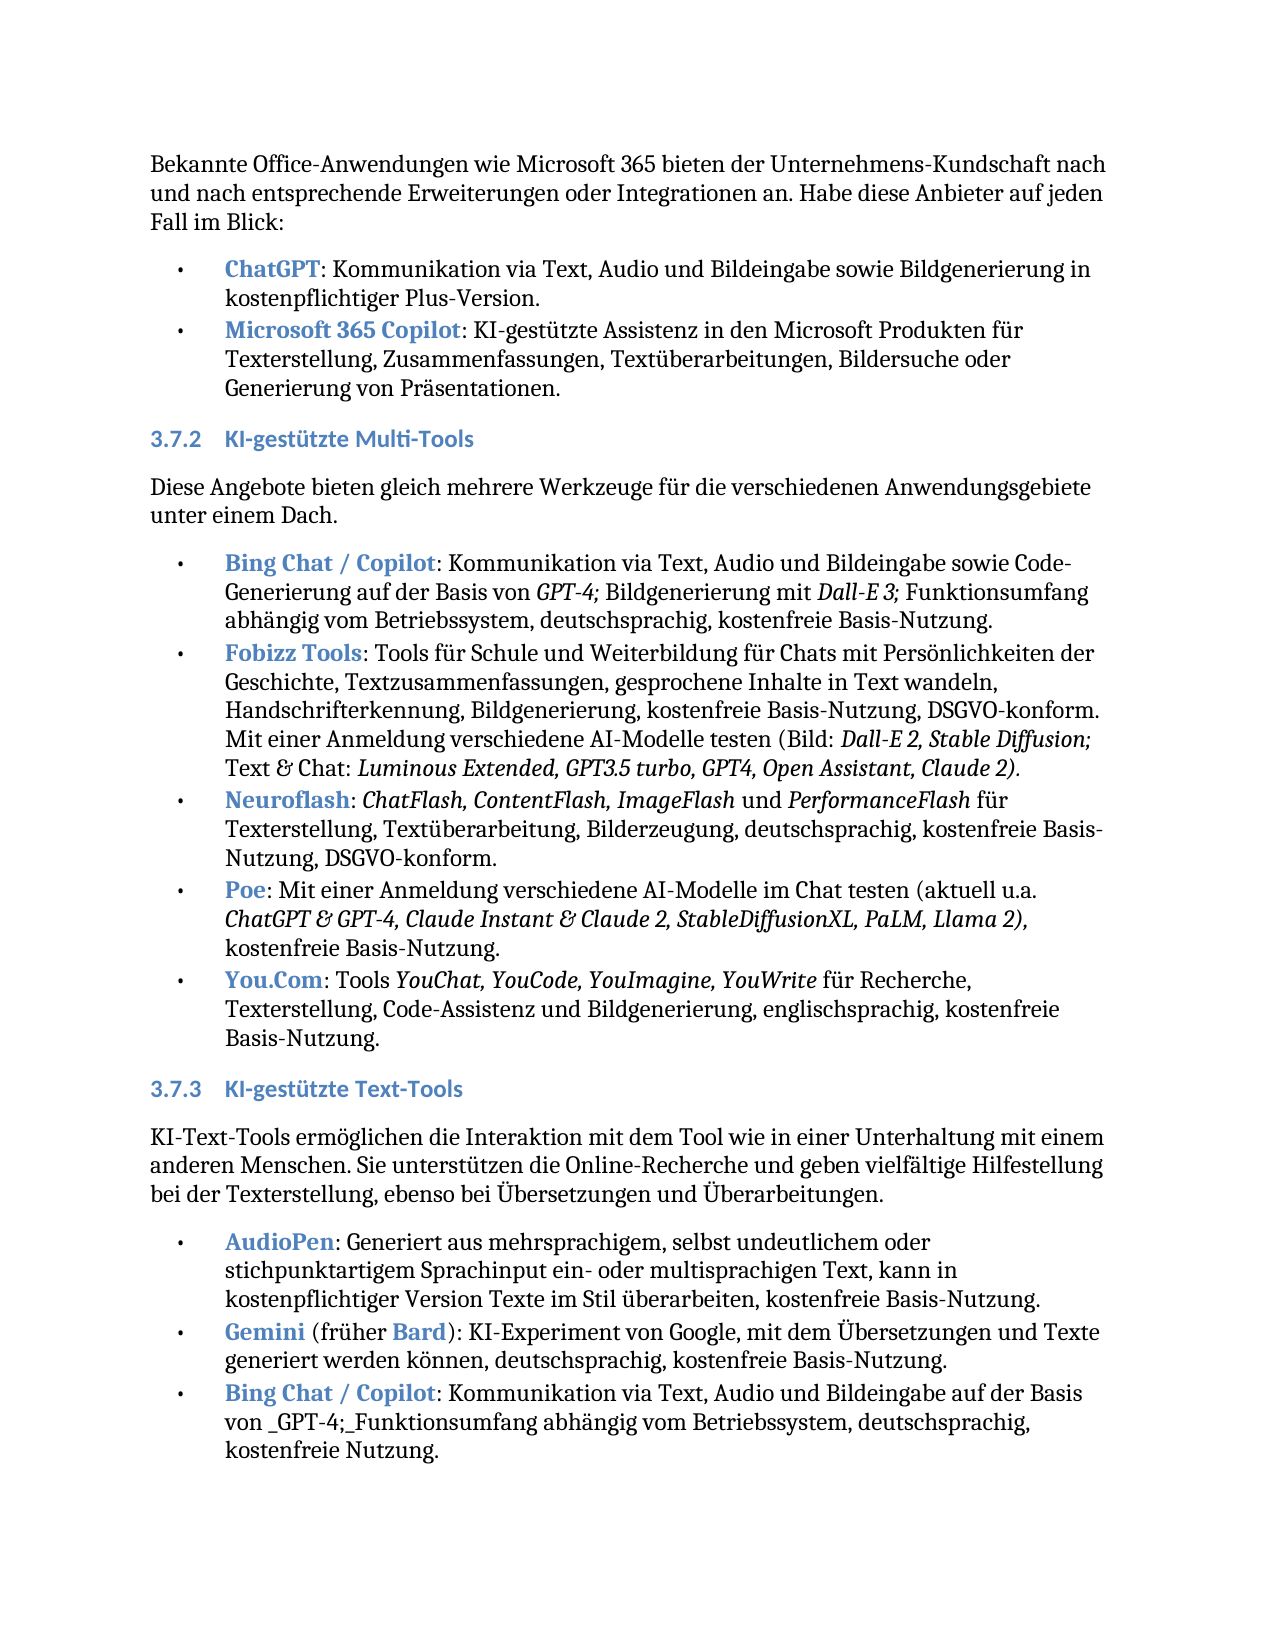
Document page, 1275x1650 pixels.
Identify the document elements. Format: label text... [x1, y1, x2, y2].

text Diese Angebote bieten gleich mehrere Werkzeuge für die verschiedenen Anwendungsgebiete unter einem Dach. [150, 473, 1125, 530]
text Bekannte Office-Anwendungen wie Microsoft 365 bieten der Unternehmens-Kundschaft nach und nach entsprechende Erweiterungen oder Integrationen an. Habe diese Anbieter auf jeden Fall im Blick: [150, 150, 1125, 236]
list Gemini (früher Bard): KI-Experiment von Google, mit dem Übersetzungen und Texte generiert werden können, deutschsprachig, kostenfreie Basis-Nutzung. [175, 1318, 1125, 1375]
list ChatGPT: Kommunikation via Text, Audio und Bildeingabe sowie Bildgenerierung in kostenpflichtiger Plus-Version. [175, 255, 1125, 312]
list Neuroflash: ChatFlash, ContentFlash, ImageFlash und PerformanceFlash für Texterstellung, Textüberarbeitung, Bilderzeugung, deutschsprachig, kostenfreie Basis-Nutzung, DSGVO-konform. [175, 786, 1125, 873]
list You.Com: Tools YouChat, YouCode, YouImagine, YouWrite für Recherche, Texterstellung, Code-Assistenz und Bildgenerierung, englischsprachig, kostenfreie Basis-Nutzung. [175, 966, 1125, 1053]
list Bing Chat / Copilot: Kommunikation via Text, Audio und Bildeingabe auf der Basis von _GPT-4;_Funktionsumfang abhängig vom Betriebssystem, deutschsprachig, kostenfreie Nutzung. [175, 1379, 1125, 1465]
subtitle 3.7.2 KI-gestützte Multi-Tools [150, 423, 1125, 454]
text KI-Text-Tools ermöglichen die Interaktion mit dem Tool wie in einer Unterhaltung mit einem anderen Menschen. Sie unterstützen die Online-Recherche und geben vielfältige Hilfestellung bei der Texterstellung, ebenso bei Übersetzungen und Überarbeitungen. [150, 1123, 1125, 1209]
subtitle 3.7.3 KI-gestützte Text-Tools [150, 1073, 1125, 1104]
list Poe: Mit einer Anmeldung verschiedene AI-Modelle im Chat testen (aktuell u.a. ChatGPT & GPT-4, Claude Instant & Claude 2, StableDiffusionXL, PaLM, Llama 2), kostenfreie Basis-Nutzung. [175, 876, 1125, 963]
list AudioPen: Generiert aus mehrsprachigem, selbst undeutlichem oder stichpunktartigem Sprachinput ein- oder multisprachigen Text, kann in kostenpflichtiger Version Texte im Stil überarbeiten, kostenfreie Basis-Nutzung. [175, 1228, 1125, 1314]
list Bing Chat / Copilot: Kommunikation via Text, Audio und Bildeingabe sowie Code-Generierung auf der Basis von GPT-4; Bildgenerierung mit Dall-E 3; Funktionsumfang abhängig vom Betriebssystem, deutschsprachig, kostenfreie Basis-Nutzung. [175, 549, 1125, 635]
list Fobizz Tools: Tools für Schule und Weiterbildung für Chats mit Persönlichkeiten der Geschichte, Textzusammenfassungen, gesprochene Inhalte in Text wandeln, Handschrifterkennung, Bildgenerierung, kostenfreie Basis-Nutzung, DSGVO-konform. Mit einer Anmeldung verschiedene AI-Modelle testen (Bild: Dall-E 2, Stable Diffusion; Text & Chat: Luminous Extended, GPT3.5 turbo, GPT4, Open Assistant, Claude 2). [175, 639, 1125, 783]
list Microsoft 365 Copilot: KI-gestützte Assistenz in den Microsoft Produkten für Texterstellung, Zusammenfassungen, Textüberarbeitungen, Bildersuche oder Generierung von Präsentationen. [175, 316, 1125, 402]
